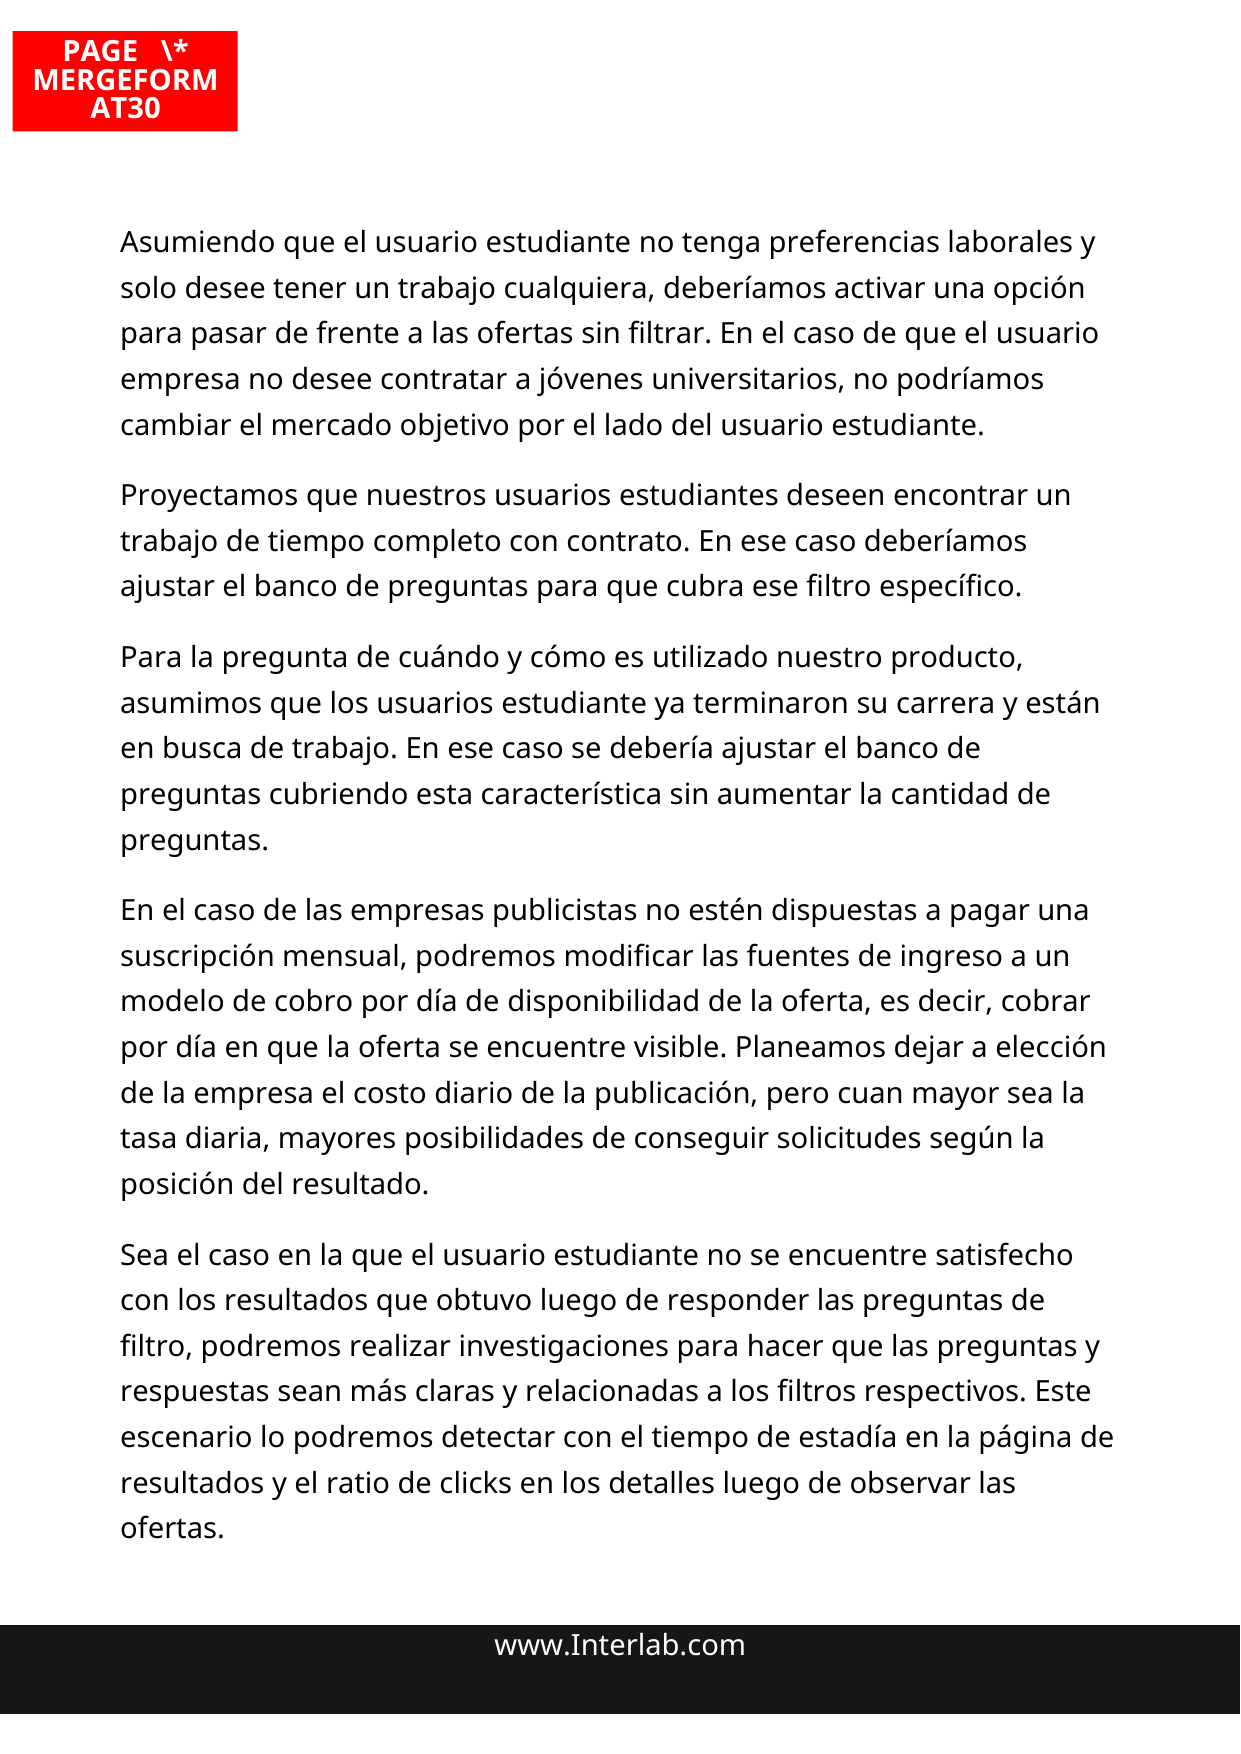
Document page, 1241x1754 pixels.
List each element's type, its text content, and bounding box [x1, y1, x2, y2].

text En el caso de las empresas publicistas no estén dispuestas a pagar una suscripción mensual, podremos modificar las fuentes de ingreso a un modelo de cobro por día de disponibilidad de la oferta, es decir, cobrar por día en que la oferta se encuentre visible. Planeamos dejar a elección de la empresa el costo diario de la publicación, pero cuan mayor sea la tasa diaria, mayores posibilidades de conseguir solicitudes según la posición del resultado. [120, 889, 1120, 1203]
text Proyectamos que nuestros usuarios estudiantes deseen encontrar un trabajo de tiempo completo con contrato. En ese caso deberíamos ajustar el banco de preguntas para que cubra ese filtro específico. [120, 474, 1120, 605]
text Asumiendo que el usuario estudiante no tenga preferencias laborales y solo desee tener un trabajo cualquiera, deberíamos activar una opción para pasar de frente a las ofertas sin filtrar. En el caso de que el usuario empresa no desee contratar a jóvenes universitarios, no podríamos cambiar el mercado objetivo por el lado del usuario estudiante. [120, 221, 1120, 443]
text Para la pregunta de cuándo y cómo es utilizado nuestro producto, asumimos que los usuarios estudiante ya terminaron su carrera y están en busca de trabajo. En ese caso se debería ajustar el banco de preguntas cubriendo esta característica sin aumentar la cantidad de preguntas. [120, 636, 1120, 858]
text Sea el caso en la que el usuario estudiante no se encuentre satisfecho con los resultados que obtuvo luego de responder las preguntas de filtro, podremos realizar investigaciones para hacer que las preguntas y respuestas sean más claras y relacionadas a los filtros respectivos. Este escenario lo podremos detectar con el tiempo de estadía en la página de resultados y el ratio de clicks en los detalles luego de observar las ofertas. [120, 1234, 1120, 1547]
